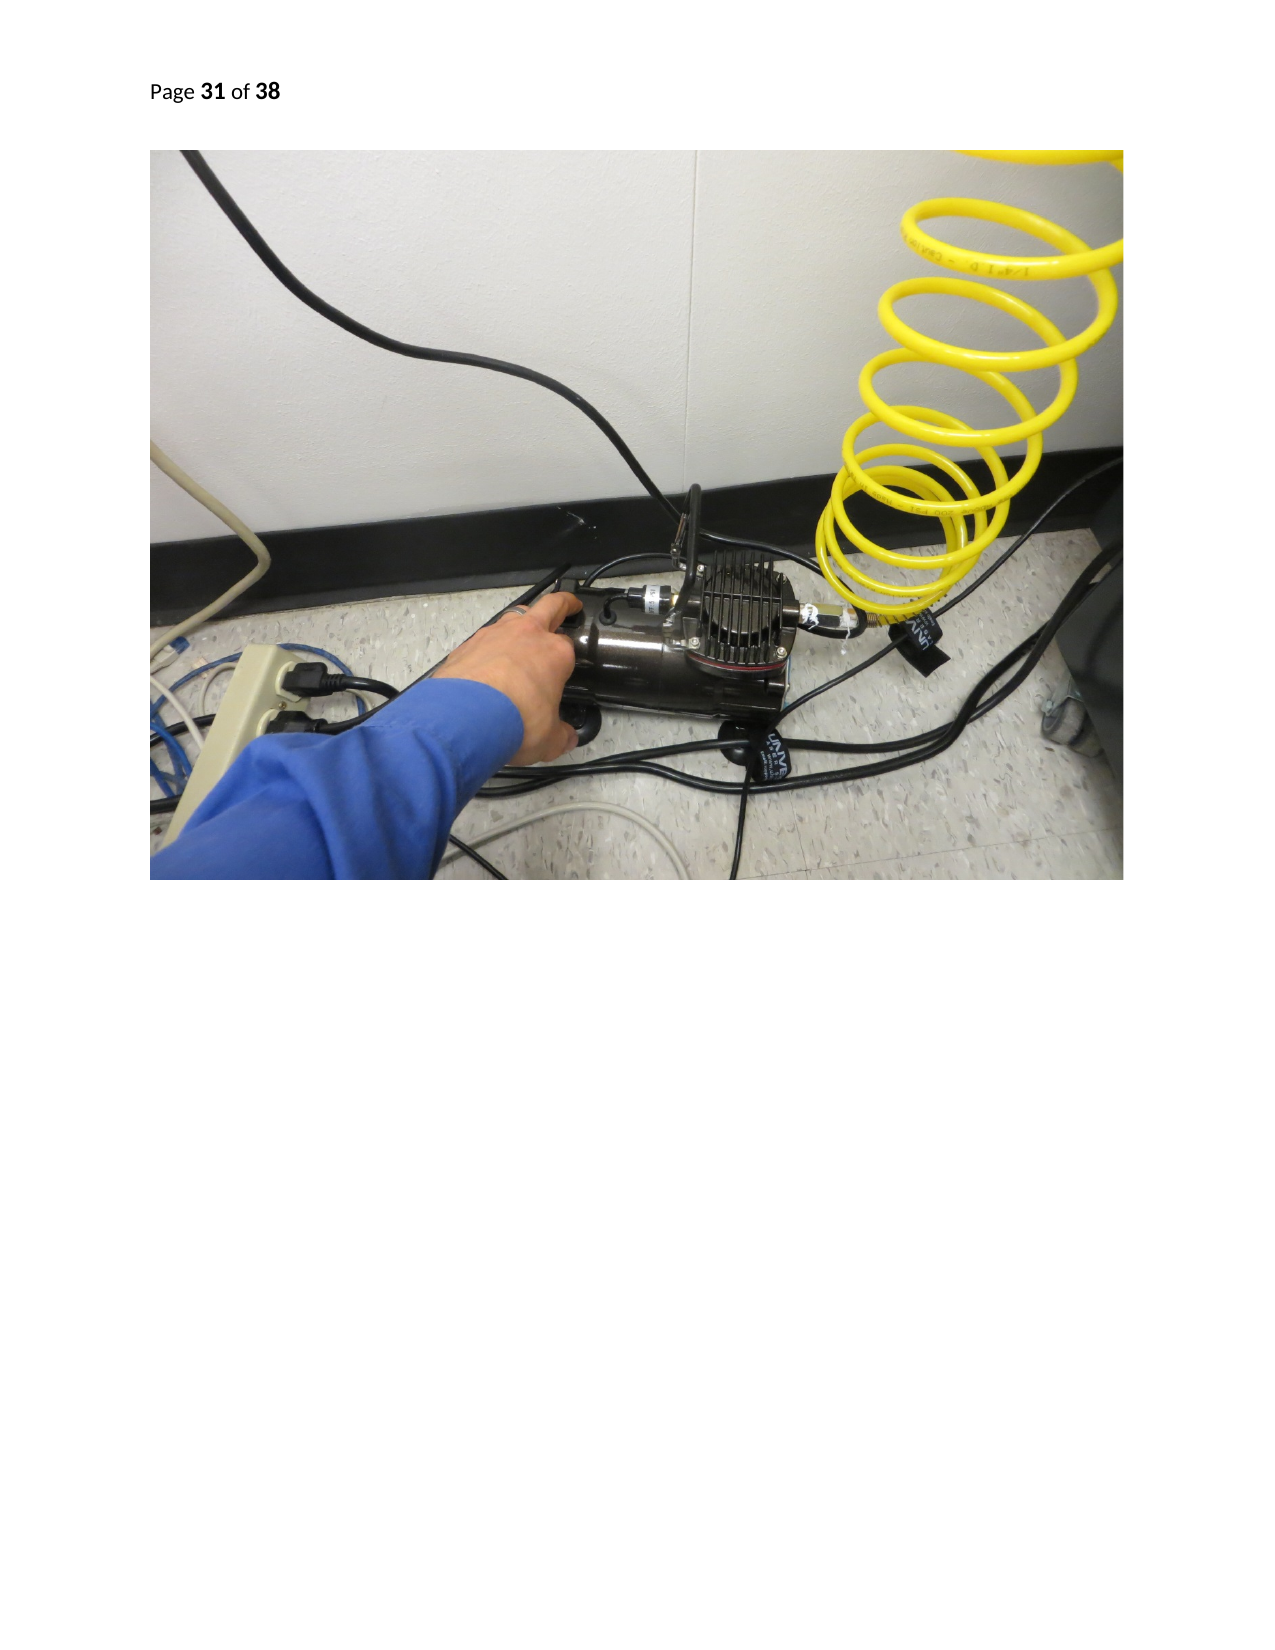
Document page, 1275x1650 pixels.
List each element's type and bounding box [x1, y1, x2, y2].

picture [150, 150, 1124, 880]
